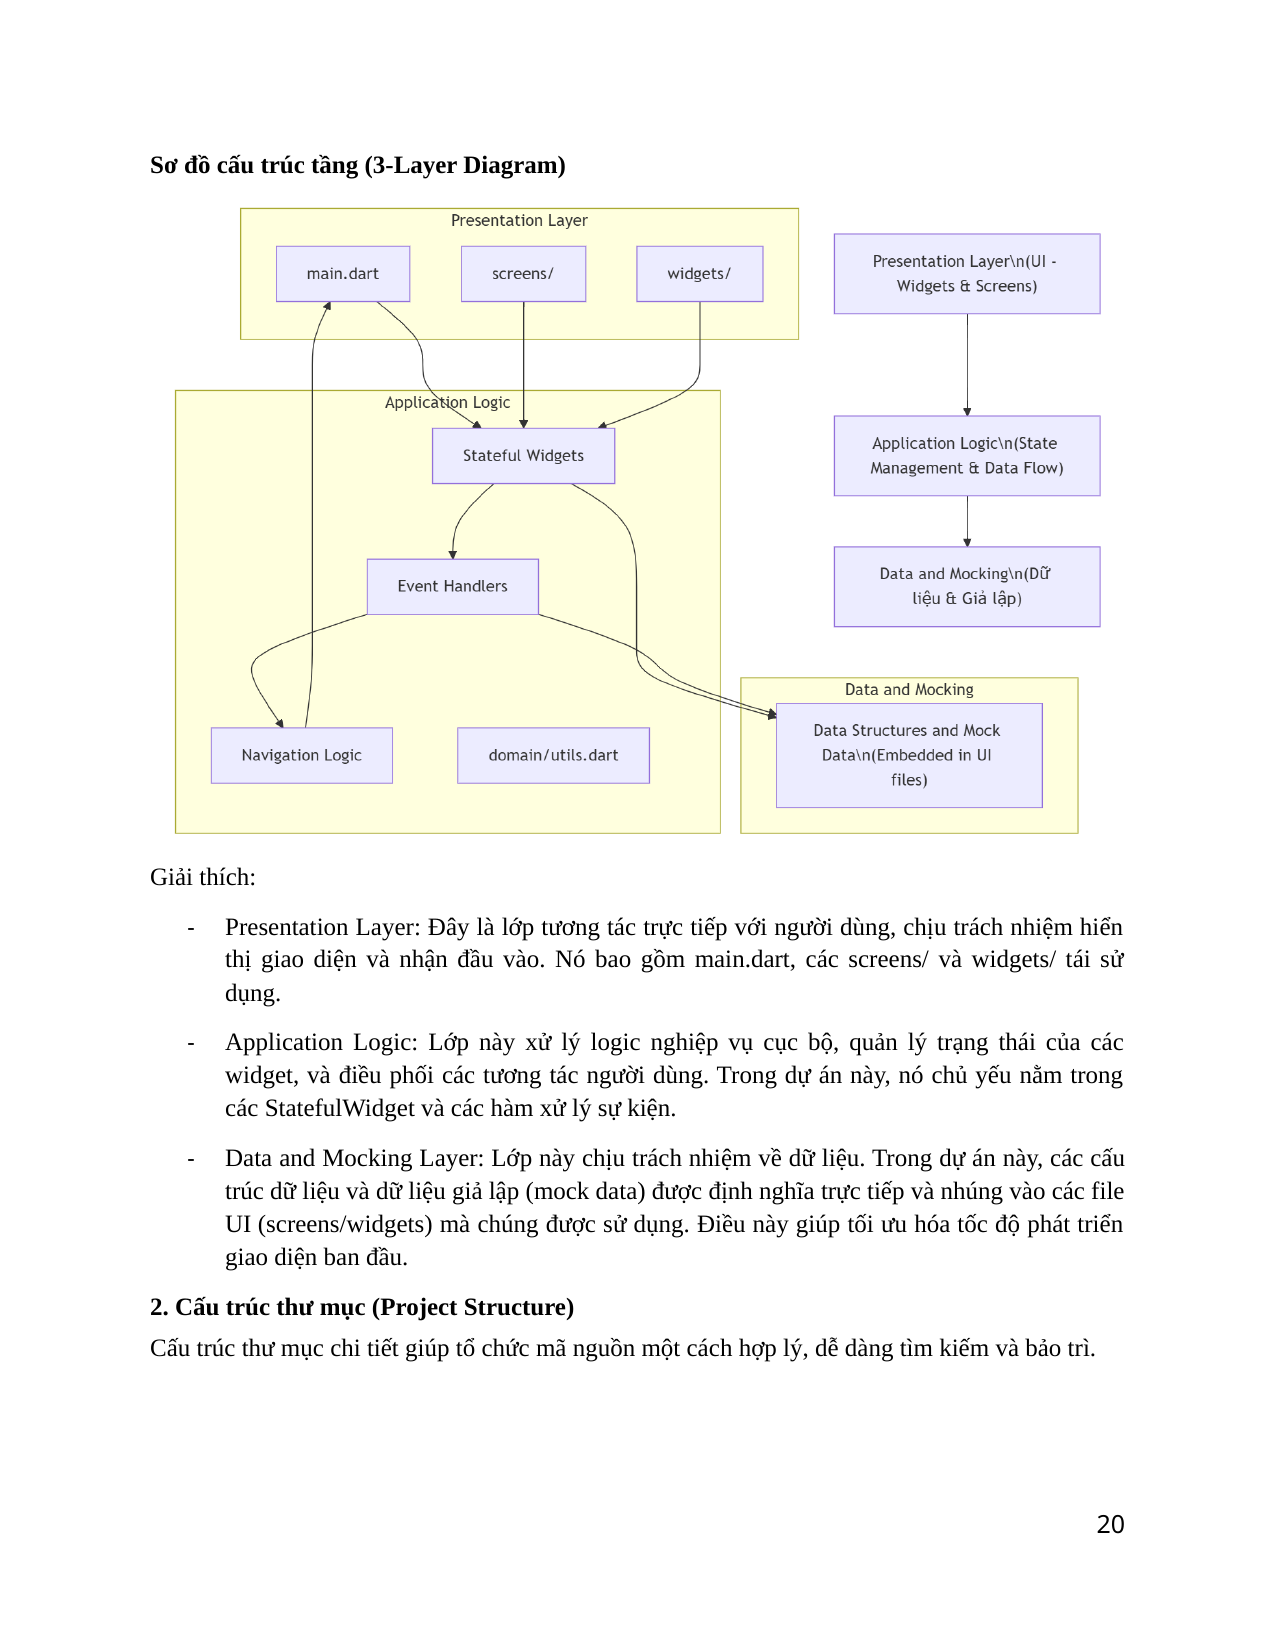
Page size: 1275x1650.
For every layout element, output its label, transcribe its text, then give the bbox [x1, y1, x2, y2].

text Cấu trúc thư mục chi tiết giúp tổ chức mã nguồn một cách hợp lý, dễ dàng tìm kiếm và bảo trì. [150, 1333, 1125, 1362]
text Giải thích: [150, 862, 1125, 891]
text Sơ đồ cấu trúc tầng (3-Layer Diagram) [150, 150, 1125, 179]
subtitle 2. Cấu trúc thư mục (Project Structure) [150, 1292, 1125, 1321]
picture [167, 199, 1108, 841]
list Data and Mocking Layer: Lớp này chịu trách nhiệm về dữ liệu. Trong dự án này, các cấu trúc dữ liệu và dữ liệu giả lập (mock data) được định nghĩa trực tiếp và nhúng vào các file UI (screens/widgets) mà chúng được sử dụng. Điều này giúp tối ưu hóa tốc độ phát triển giao diện ban đầu. [187, 1143, 1125, 1271]
list Presentation Layer: Đây là lớp tương tác trực tiếp với người dùng, chịu trách nhiệm hiển thị giao diện và nhận đầu vào. Nó bao gồm main.dart, các screens/ và widgets/ tái sử dụng. [187, 912, 1125, 1006]
list Application Logic: Lớp này xử lý logic nghiệp vụ cục bộ, quản lý trạng thái của các widget, và điều phối các tương tác người dùng. Trong dự án này, nó chủ yếu nằm trong các StatefulWidget và các hàm xử lý sự kiện. [187, 1027, 1125, 1122]
